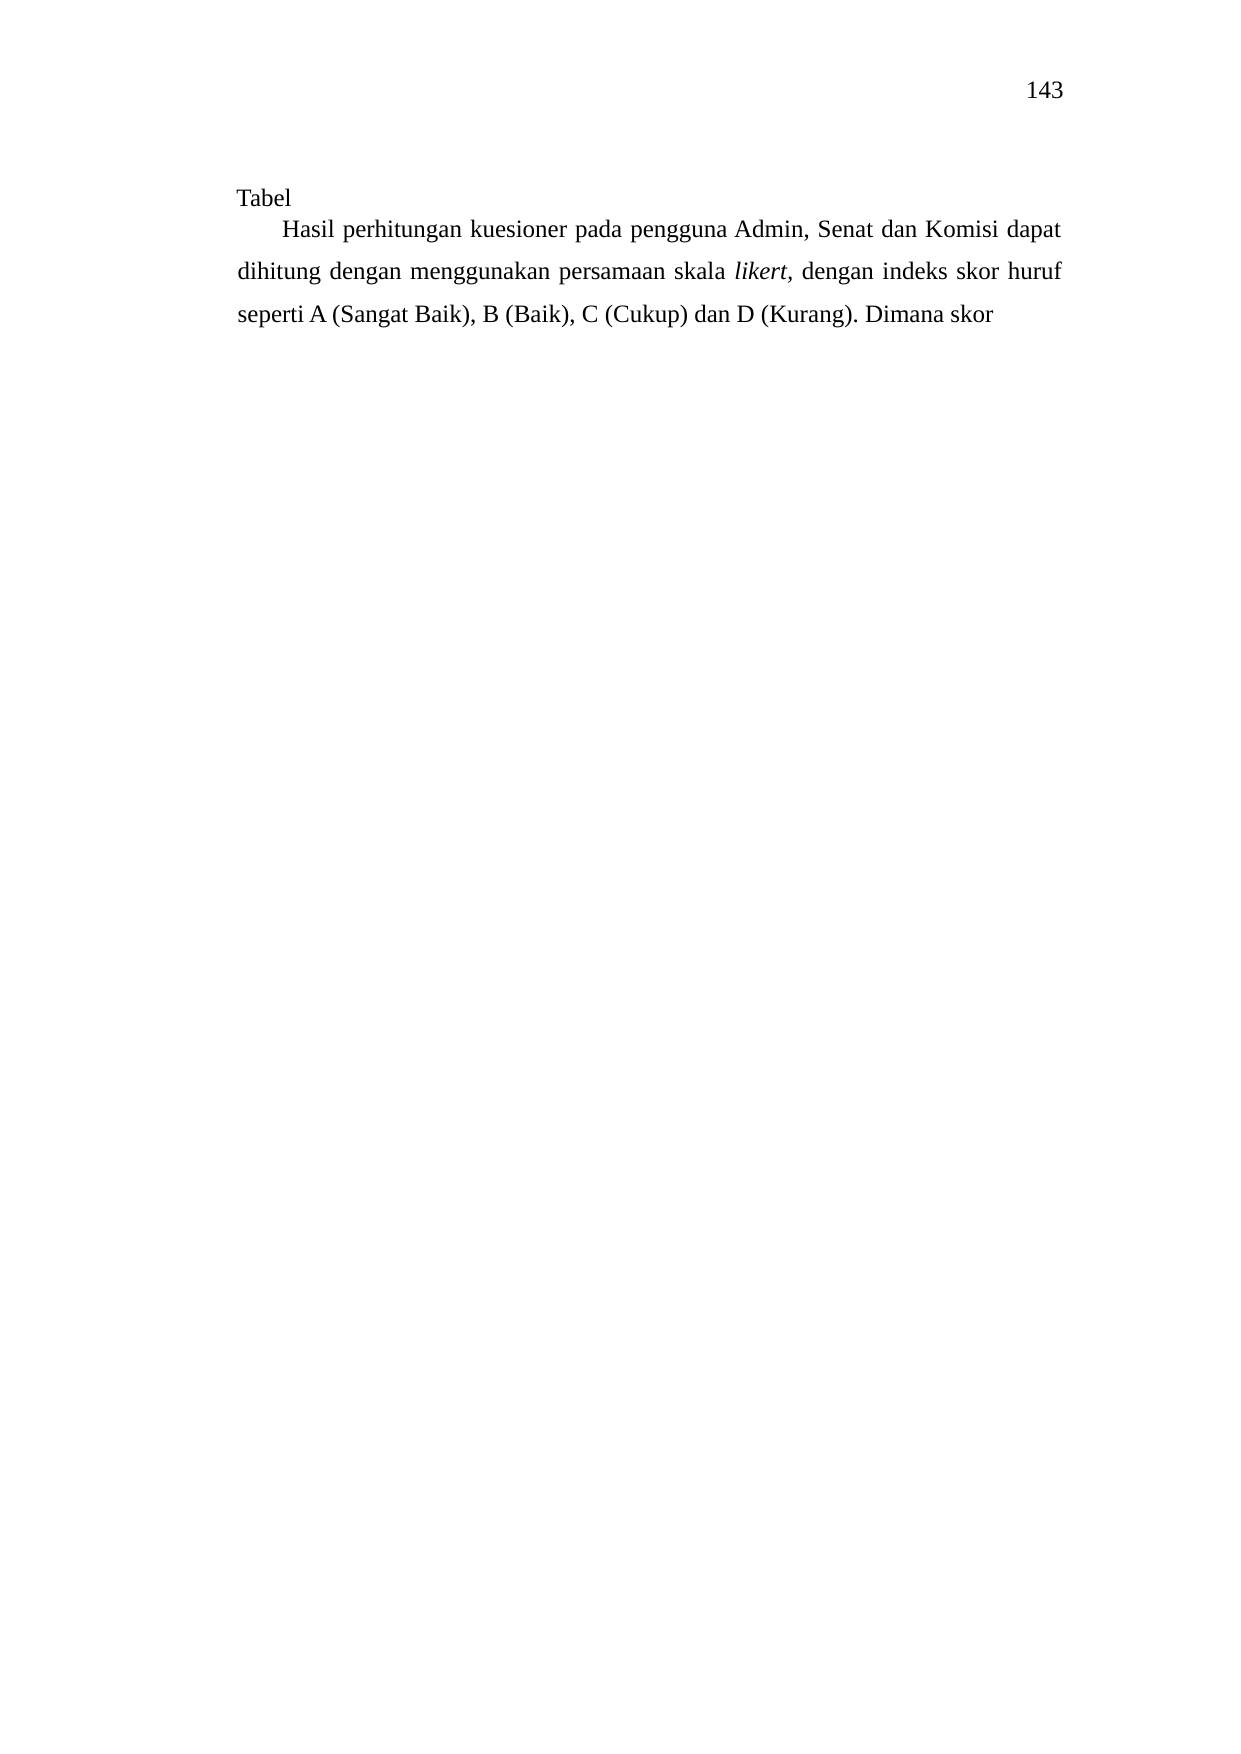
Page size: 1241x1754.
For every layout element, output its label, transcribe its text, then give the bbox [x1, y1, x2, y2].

text Hasil perhitungan kuesioner pada pengguna Admin, Senat dan Komisi dapat dihitung dengan menggunakan persamaan skala likert, dengan indeks skor huruf seperti A (Sangat Baik), B (Baik), C (Cukup) dan D (Kurang). Dimana skor [237, 214, 1062, 327]
